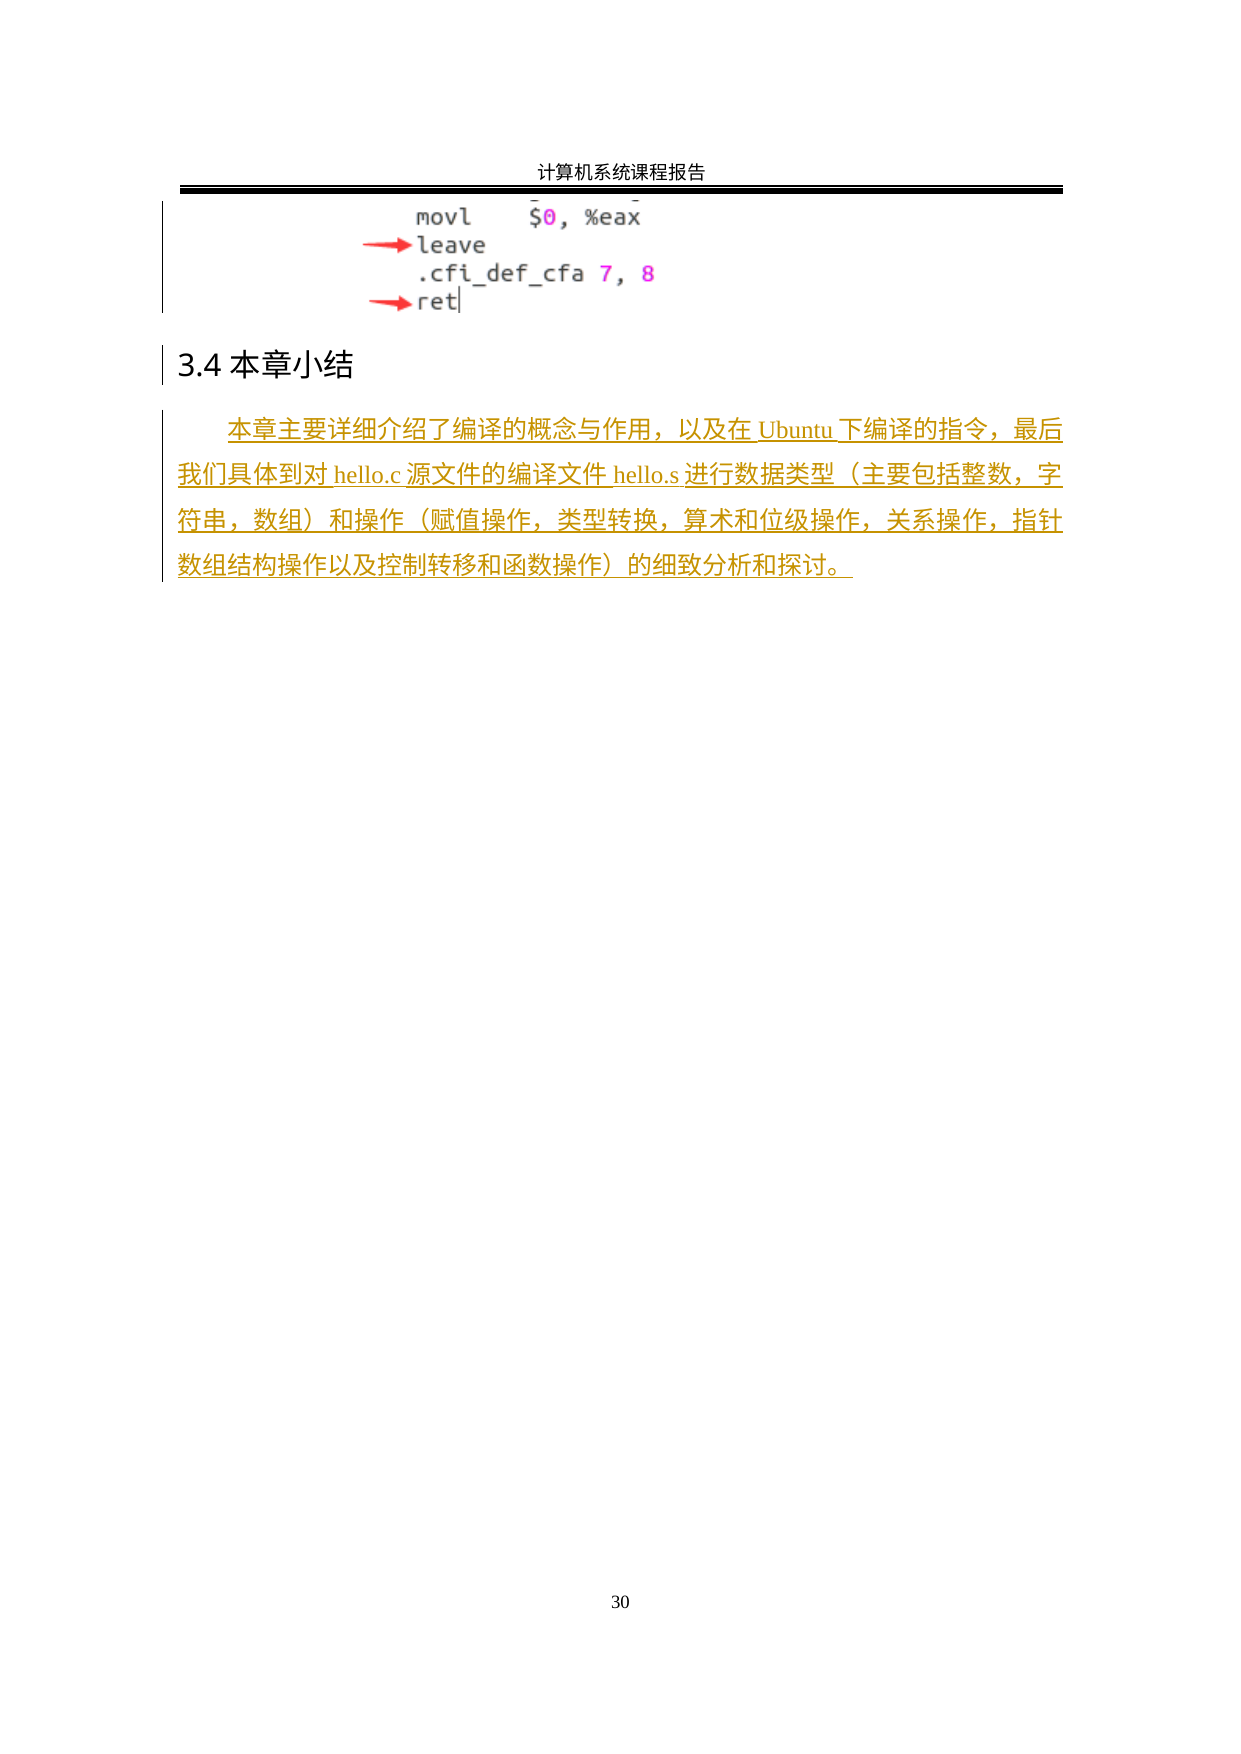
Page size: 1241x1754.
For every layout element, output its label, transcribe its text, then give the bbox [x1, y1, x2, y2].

picture [332, 200, 908, 313]
subtitle 3.4 本章小结 [177, 345, 1063, 385]
